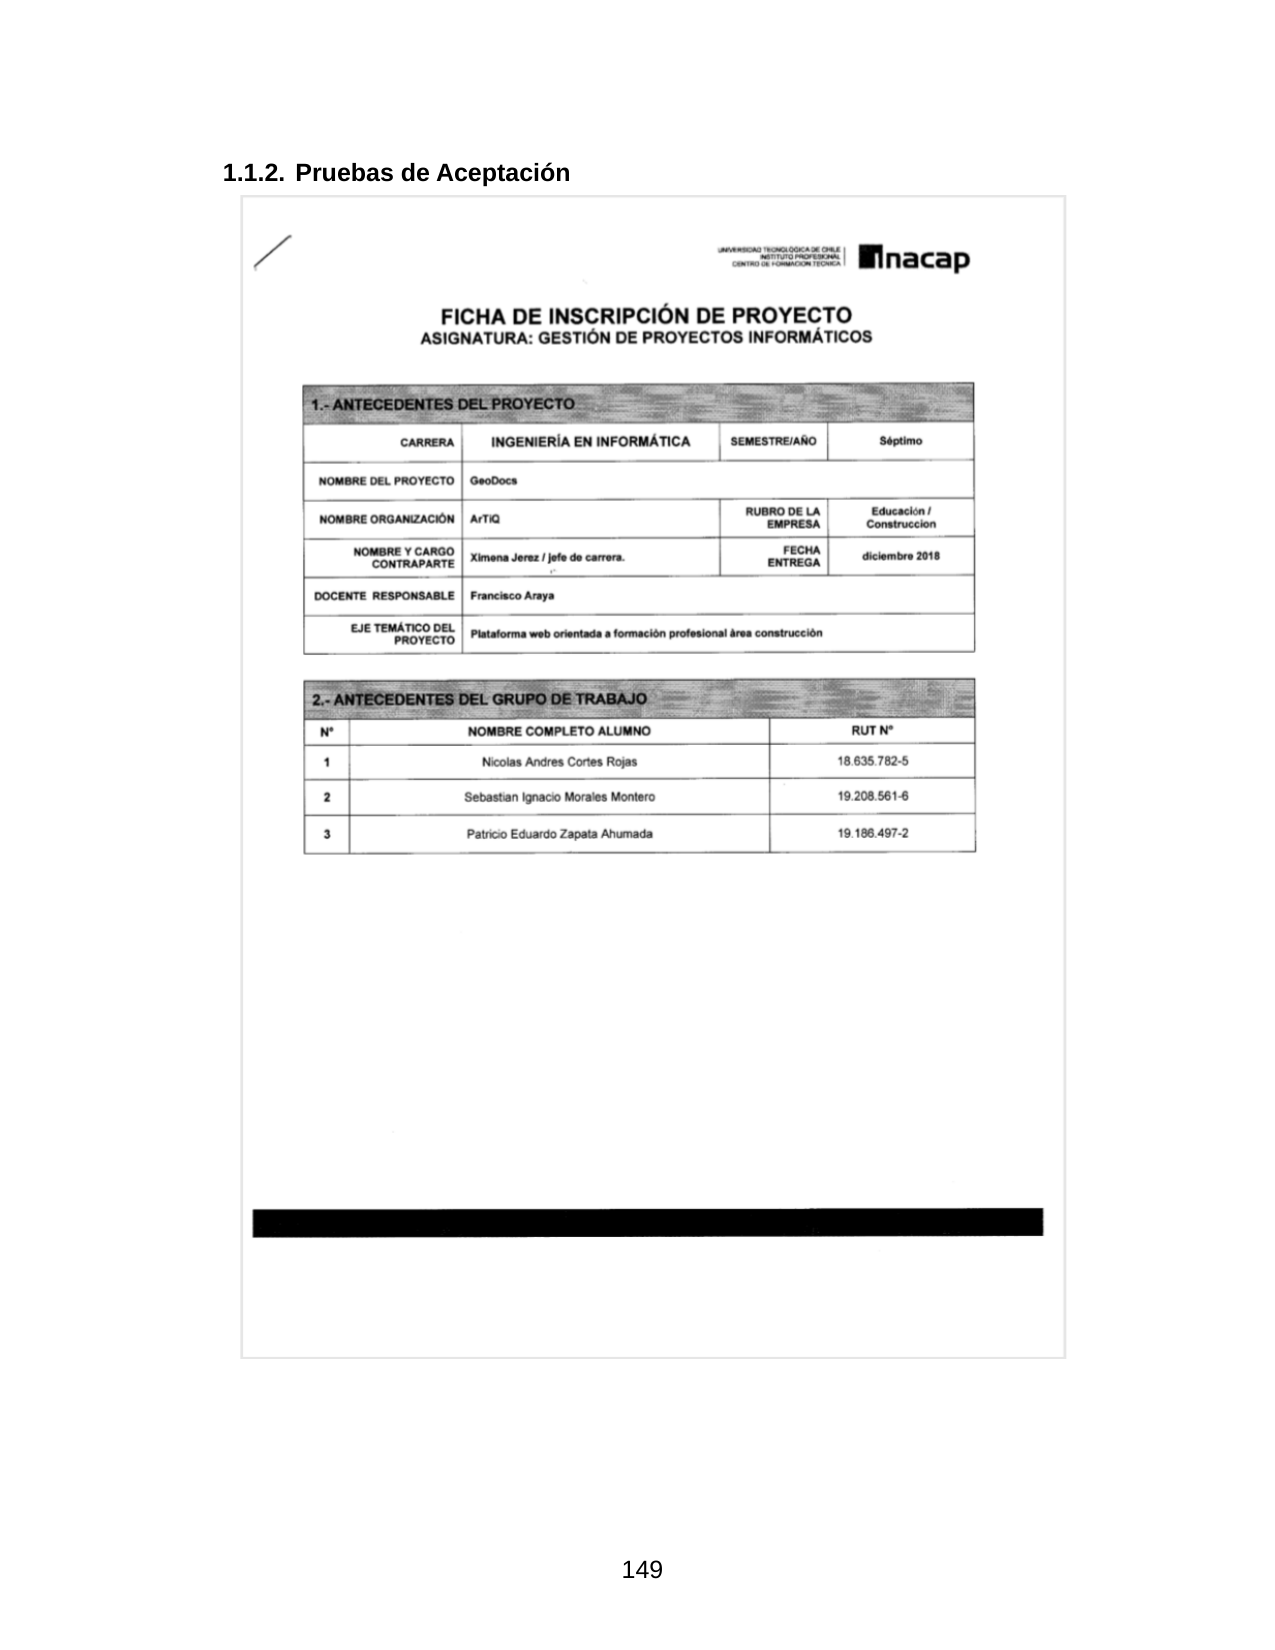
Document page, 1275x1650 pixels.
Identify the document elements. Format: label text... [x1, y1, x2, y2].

subtitle Pruebas de Aceptación [223, 158, 1137, 187]
